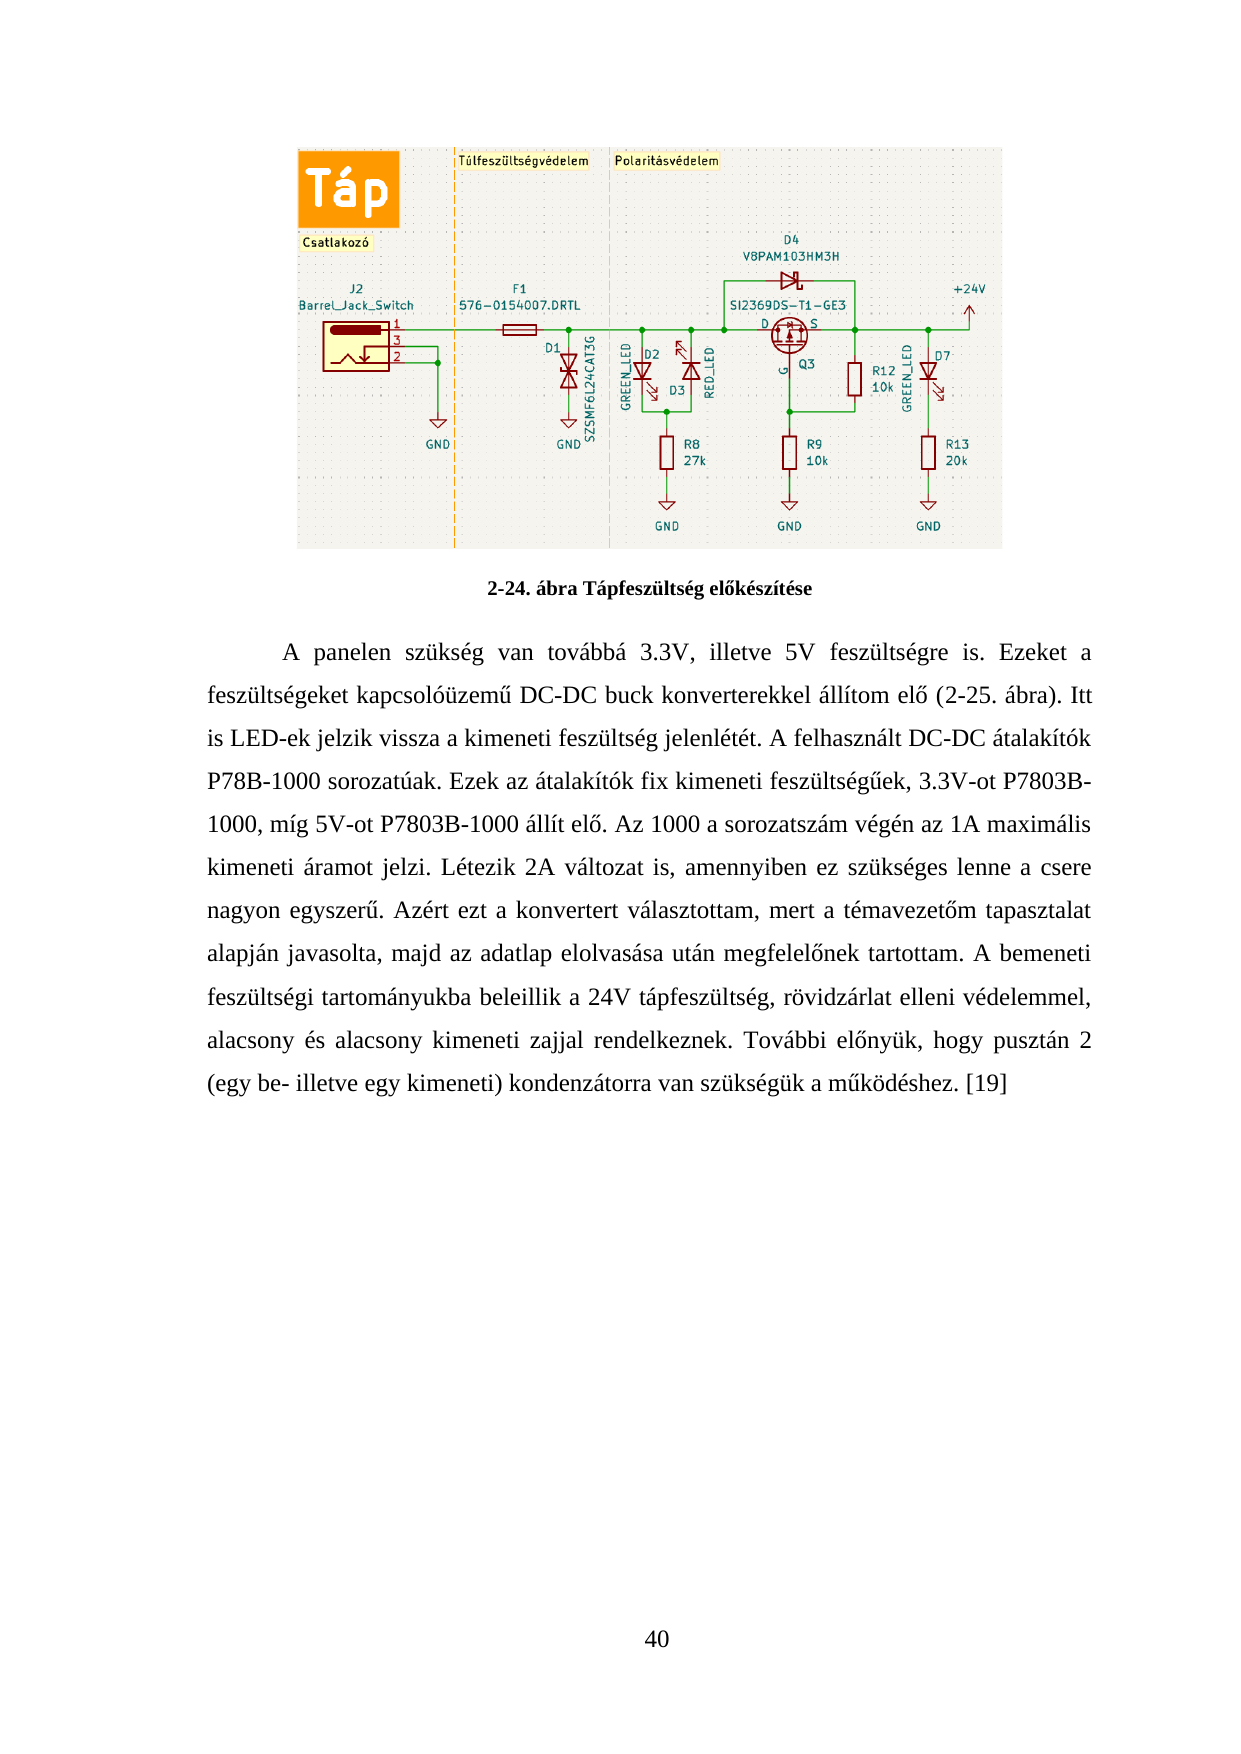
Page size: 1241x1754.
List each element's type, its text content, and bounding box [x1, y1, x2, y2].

text A panelen szükség van továbbá 3.3V, illetve 5V feszültségre is. Ezeket a feszültségeket kapcsolóüzemű DC-DC buck konverterekkel állítom elő (2-19. ábra). Itt is LED-ek jelzik vissza a kimeneti feszültség jelenlétét. A felhasznált DC-DC átalakítók P78B-1000 sorozatúak. Ezek az átalakítók fix kimeneti feszültségűek, 3.3V-ot P7803B-1000, míg 5V-ot P7803B-1000 állít elő. Az 1000 a sorozatszám végén az 1A maximális kimeneti áramot jelzi. Létezik 2A változat is, amennyiben ez szükséges lenne a csere nagyon egyszerű. Azért ezt a konvertert választottam, mert a témavezetőm tapasztalat alapján javasolta, majd az adatlap elolvasása után megfelelőnek tartottam. A bemeneti feszültségi tartományukba beleillik a 24V tápfeszültség, rövidzárlat elleni védelemmel, alacsony és alacsony kimeneti zajjal rendelkeznek. További előnyük, hogy pusztán 2 (egy be- illetve egy kimeneti) kondenzátorra van szükségük a működéshez. [207, 637, 1092, 1097]
picture [296, 147, 1003, 549]
